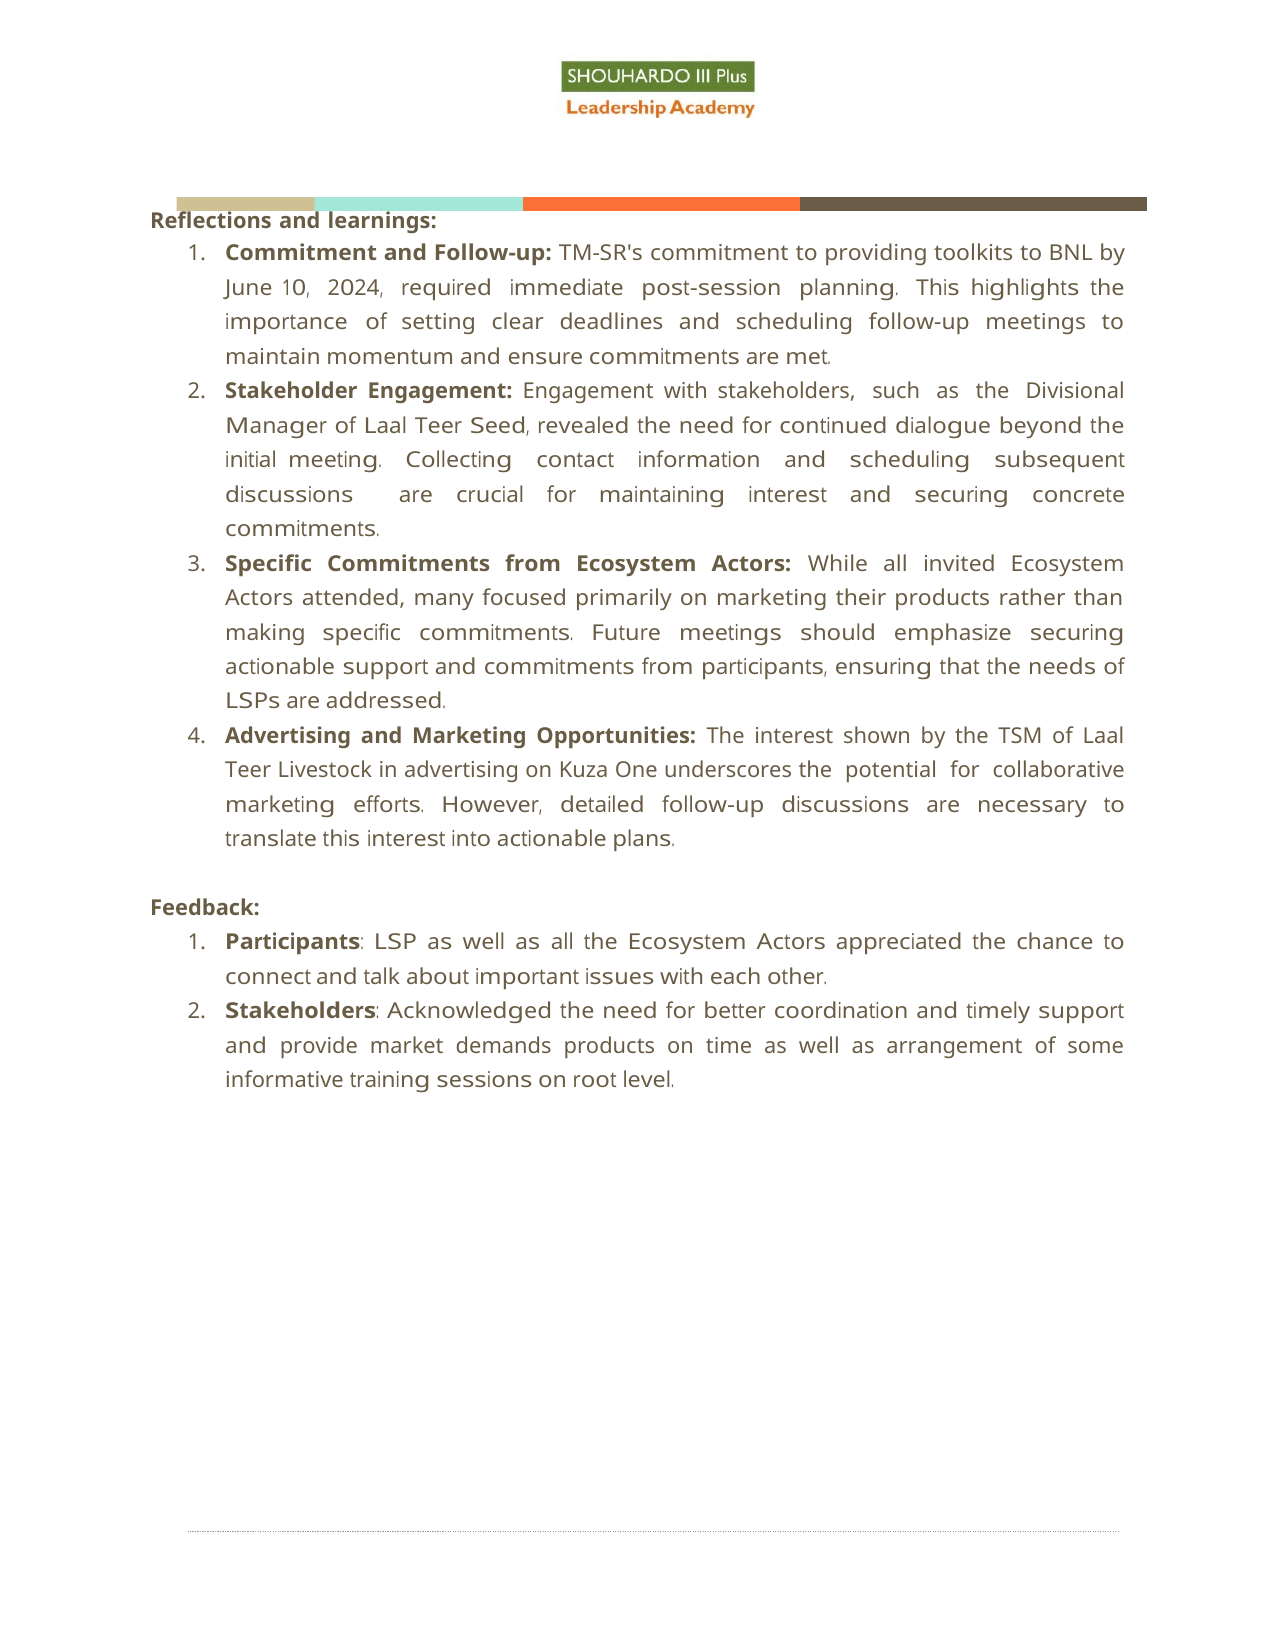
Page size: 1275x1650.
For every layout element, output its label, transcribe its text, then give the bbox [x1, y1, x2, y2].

list Commitment and Follow-up: TM-SR's commitment to providing toolkits to BNL by June 10, 2024, required immediate post-session planning. This highlights the importance of setting clear deadlines and scheduling follow-up meetings to maintain momentum and ensure commitments are met. [187, 237, 1125, 370]
picture [556, 54, 758, 118]
list Speciﬁc Commitments from Ecosystem Actors: While all invited Ecosystem Actors attended, many focused primarily on marketing their products rather than making speciﬁc commitments. Future meetings should emphasize securing actionable support and commitments from participants, ensuring that the needs of LSPs are addressed. [187, 547, 1125, 715]
list Advertising and Marketing Opportunities: The interest shown by the TSM of Laal Teer Livestock in advertising on Kuza One underscores the potential for collaborative marketing eﬀorts. However, detailed follow-up discussions are necessary to translate this interest into actionable plans. [187, 720, 1125, 853]
list Stakeholder Engagement: Engagement with stakeholders, such as the Divisional Manager of Laal Teer Seed, revealed the need for continued dialogue beyond the initial meeting. Collecting contact information and scheduling subsequent discussions are crucial for maintaining interest and securing concrete commitments. [187, 375, 1125, 543]
list Stakeholders: Acknowledged the need for better coordination and timely support and provide market demands products on time as well as arrangement of some informative training sessions on root level. [187, 995, 1124, 1094]
picture [176, 197, 1147, 211]
list Participants: LSP as well as all the Ecosystem Actors appreciated the chance to connect and talk about important issues with each other. [187, 926, 1125, 990]
subtitle Feedback: [150, 892, 1196, 922]
